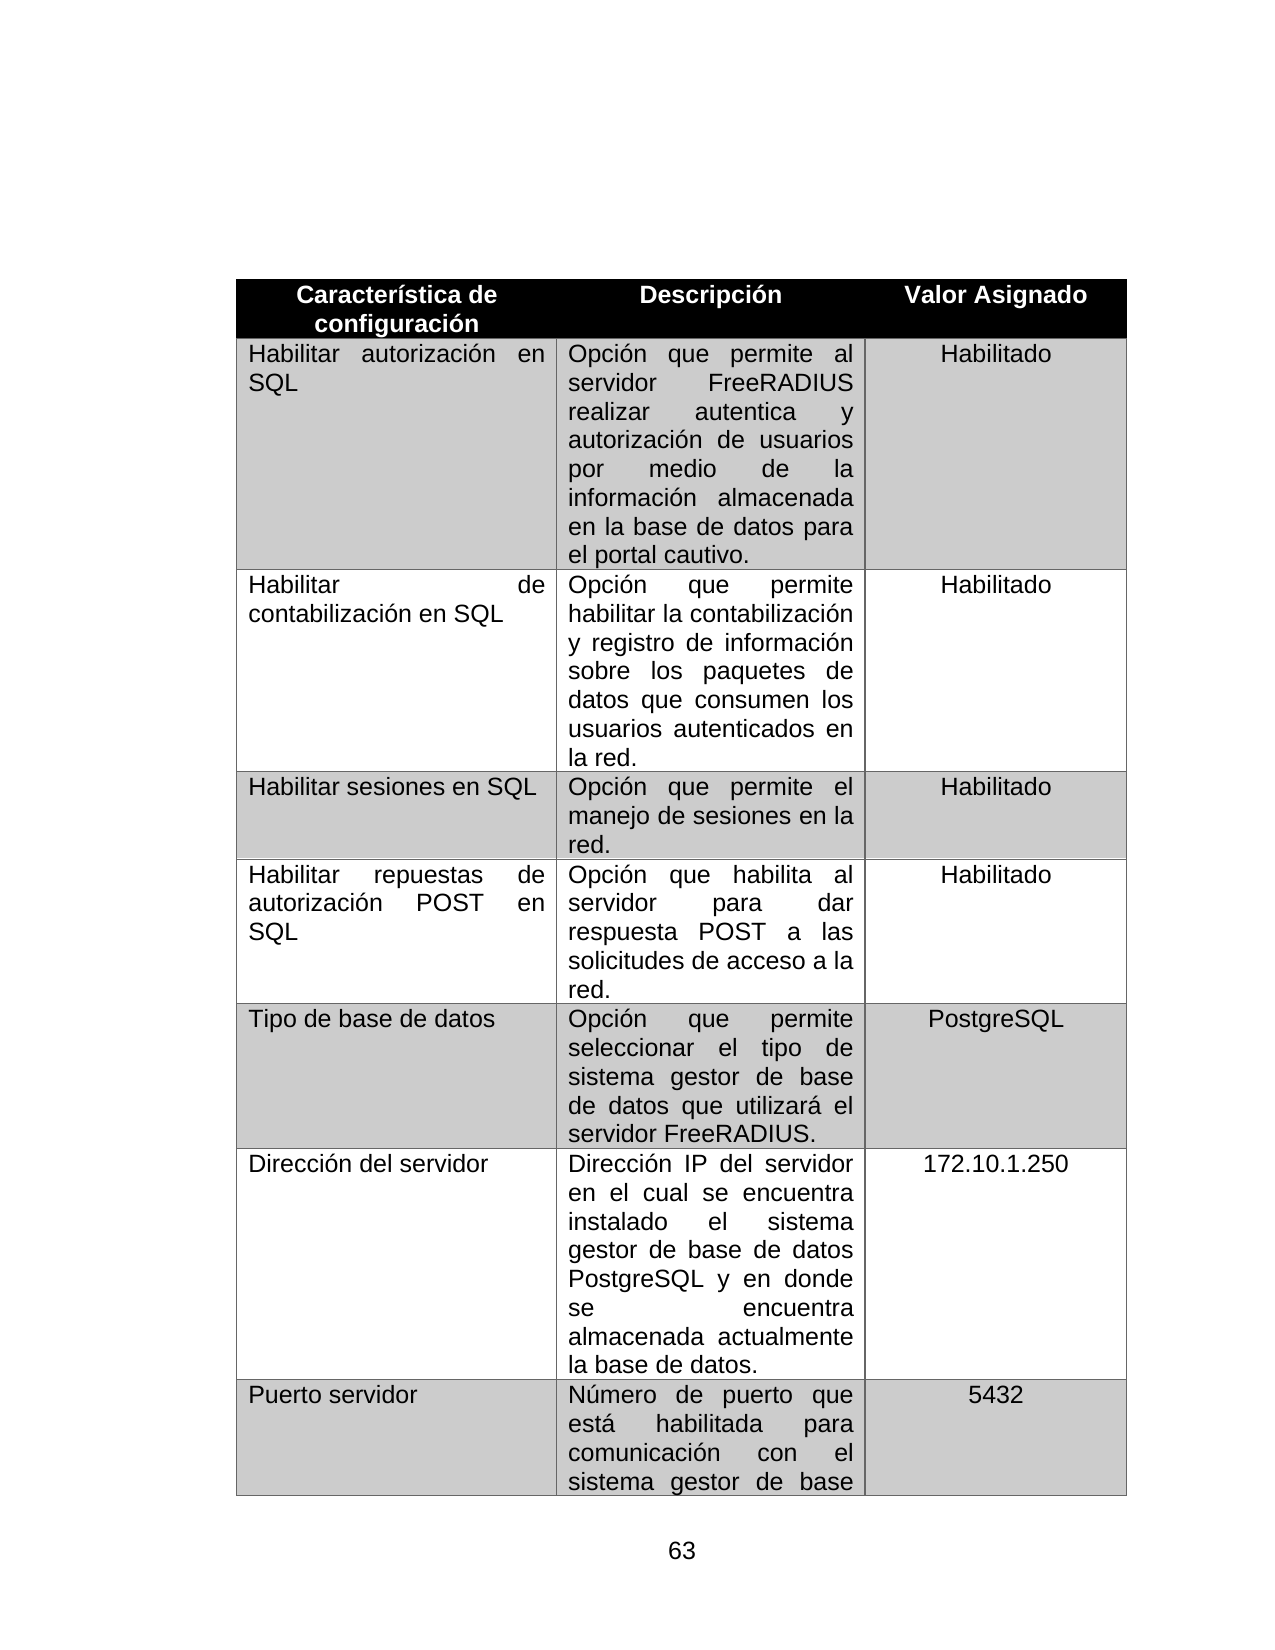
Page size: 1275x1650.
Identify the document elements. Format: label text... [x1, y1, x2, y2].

table_cell Puerto servidor [237, 1380, 556, 1495]
table_header Valor Asignado [866, 280, 1126, 338]
table_cell Habilitado [866, 339, 1126, 569]
table_cell Habilitado [866, 772, 1126, 858]
table_cell Habilitado [866, 860, 1126, 1003]
table_cell Opción que permite al servidor FreeRADIUS realizar autentica y autorización de usuarios por medio de la información almacenada en la base de datos para el portal cautivo. [557, 339, 864, 569]
table_header Descripción [557, 280, 864, 338]
table_cell Habilitar autorización en SQL [237, 339, 556, 569]
table_cell PostgreSQL [866, 1004, 1126, 1148]
table_cell Opción que permite habilitar la contabilización y registro de información sobre los paquetes de datos que consumen los usuarios autenticados en la red. [557, 570, 864, 771]
table_cell 5432 [866, 1380, 1126, 1495]
table_cell Opción que permite seleccionar el tipo de sistema gestor de base de datos que utilizará el servidor FreeRADIUS. [557, 1004, 864, 1148]
table_cell Opción que habilita al servidor para dar respuesta POST a las solicitudes de acceso a la red. [557, 860, 864, 1003]
table_cell Dirección IP del servidor en el cual se encuentra instalado el sistema gestor de base de datos PostgreSQL y en donde se encuentra almacenada actualmente la base de datos. [557, 1149, 864, 1379]
table_header Característica de configuración [237, 280, 556, 338]
table_cell Dirección del servidor [237, 1149, 556, 1379]
table_cell Opción que permite el manejo de sesiones en la red. [557, 772, 864, 858]
table_cell Habilitar repuestas de autorización POST en SQL [237, 860, 556, 1003]
table_cell Habilitado [866, 570, 1126, 771]
table_cell 172.10.1.250 [866, 1149, 1126, 1379]
table_cell Habilitar sesiones en SQL [237, 772, 556, 858]
table_cell Tipo de base de datos [237, 1004, 556, 1148]
table_cell Número de puerto que está habilitada para comunicación con el sistema gestor de base de datos PostgreSQL. [557, 1380, 864, 1495]
table_cell Habilitar de contabilización en SQL [237, 570, 556, 771]
